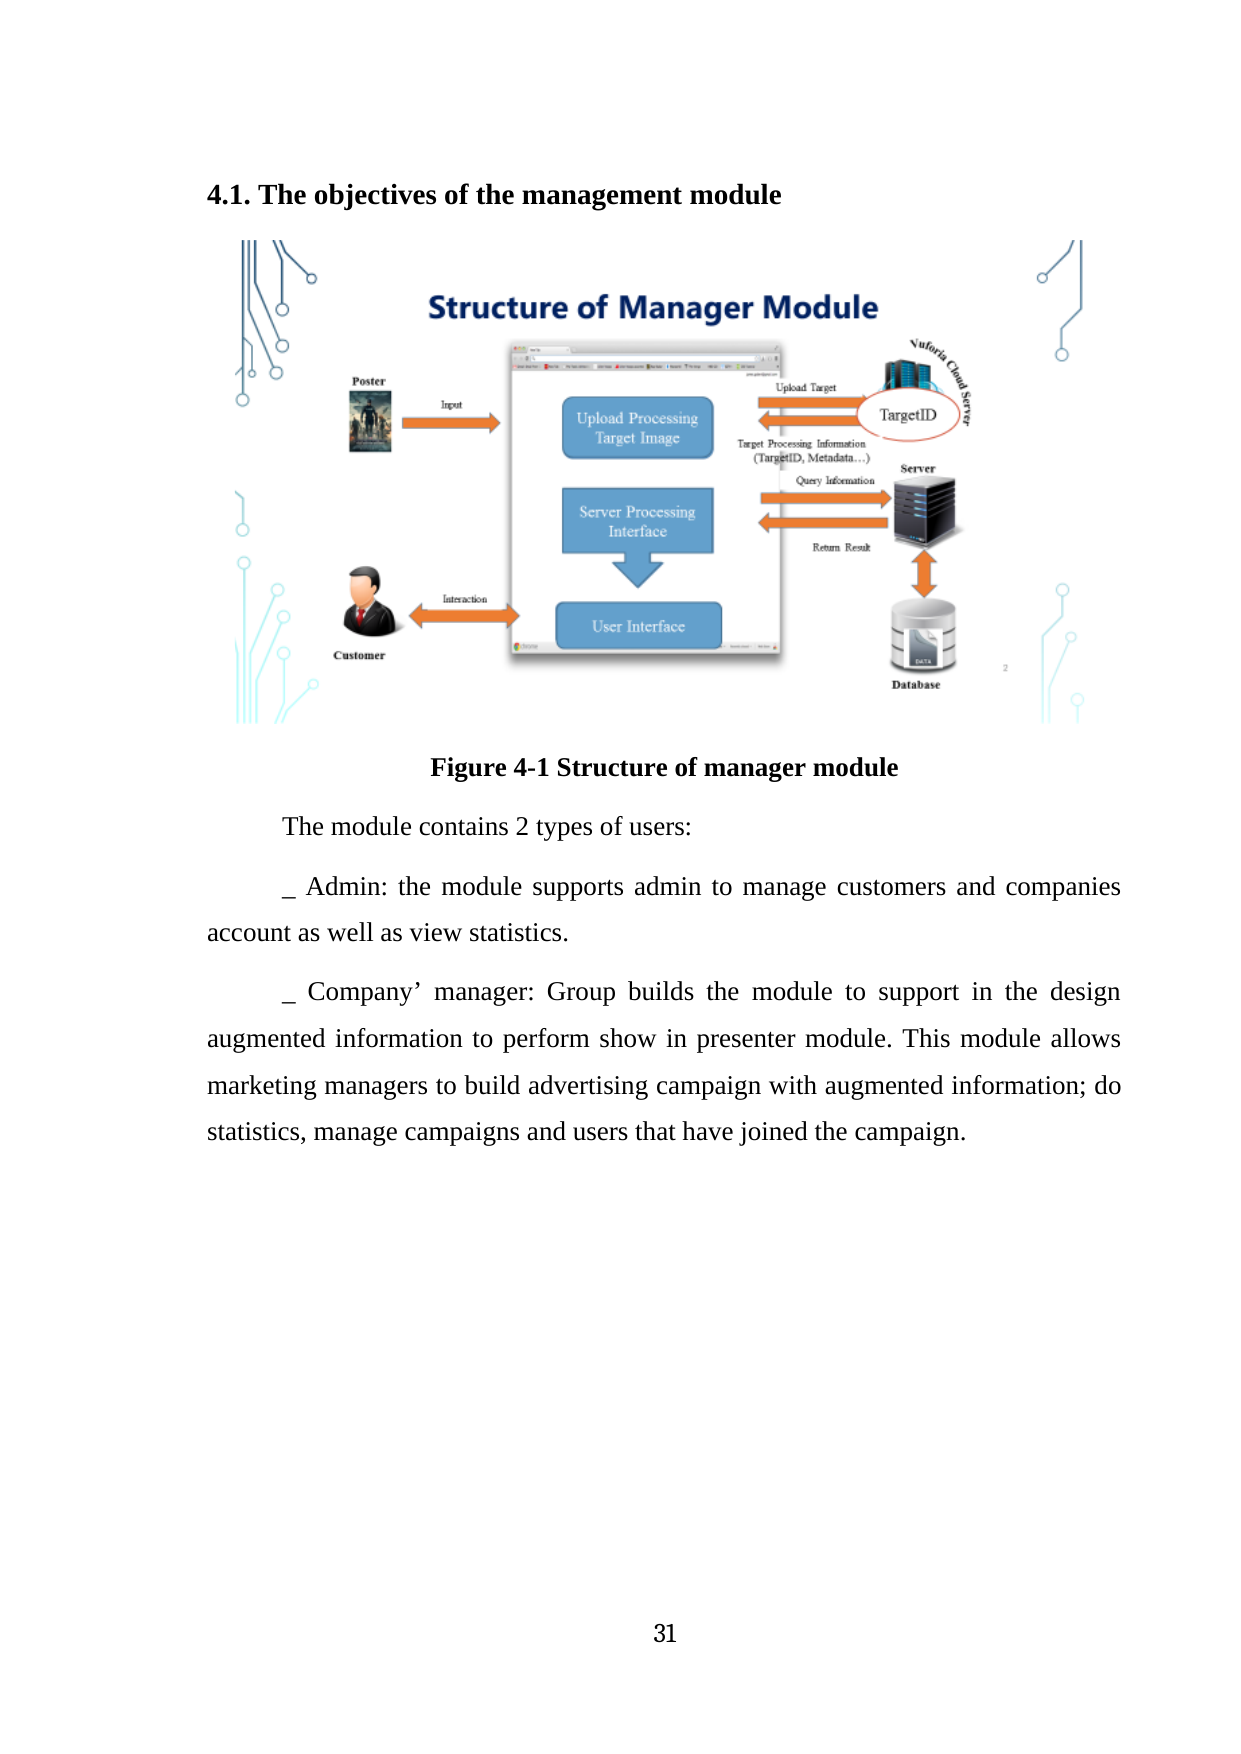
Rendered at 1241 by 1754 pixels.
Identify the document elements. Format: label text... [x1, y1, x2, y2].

text _ Company’ manager: Group builds the module to support in the design augmented information to perform show in presenter module. This module allows marketing managers to build advertising campaign with augmented information; do statistics, manage campaigns and users that have joined the campaign. [207, 976, 1122, 1147]
subtitle 4.1. The objectives of the management module [207, 177, 1122, 211]
text Figure 4-1 Structure of manager module [207, 751, 1122, 782]
text The module contains 2 types of users: [207, 811, 1122, 842]
text _ Admin: the module supports admin to manage customers and companies account as well as view statistics. [207, 870, 1122, 947]
picture [234, 240, 1095, 724]
